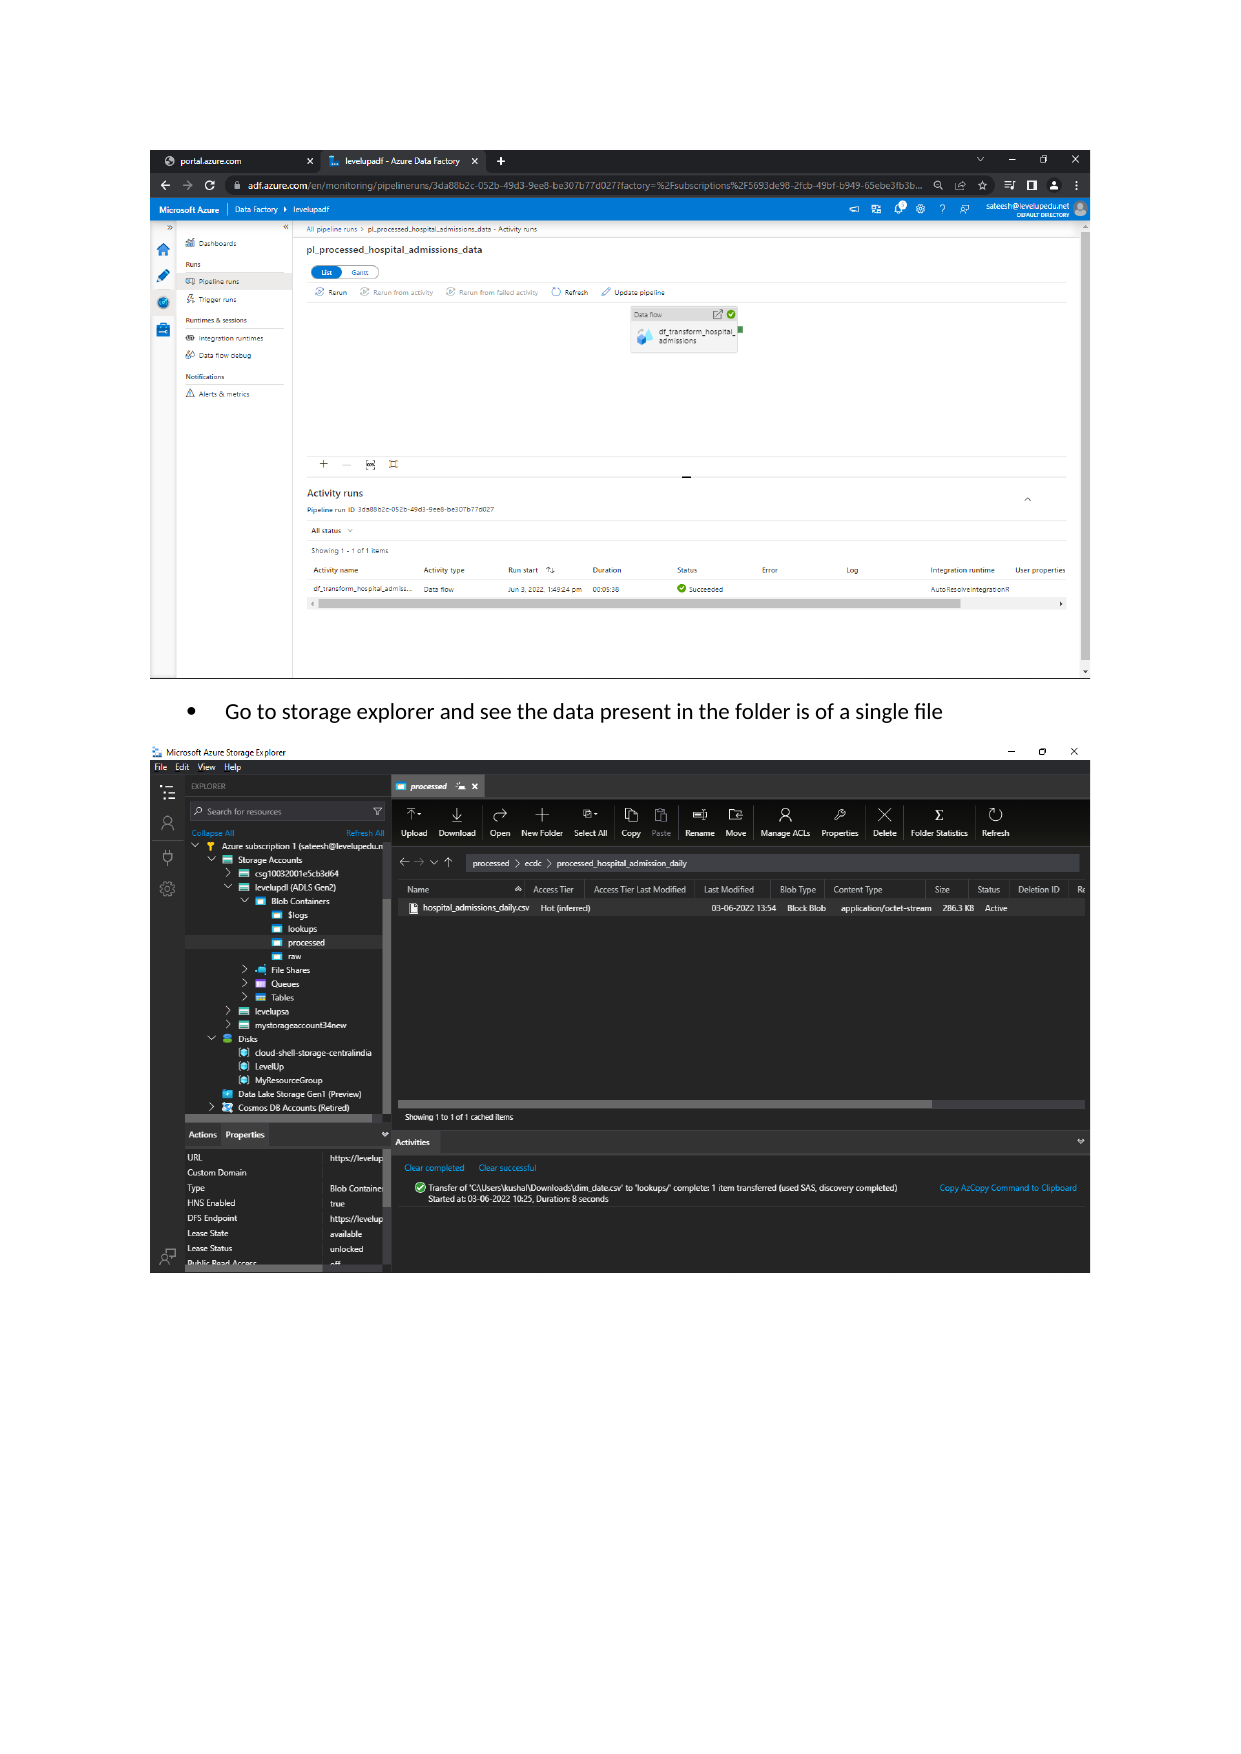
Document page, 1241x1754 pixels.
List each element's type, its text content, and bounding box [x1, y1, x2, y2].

list Go to storage explorer and see the data present in the folder is of a single file [187, 697, 1090, 726]
picture [150, 150, 1091, 679]
picture [150, 744, 1091, 1273]
